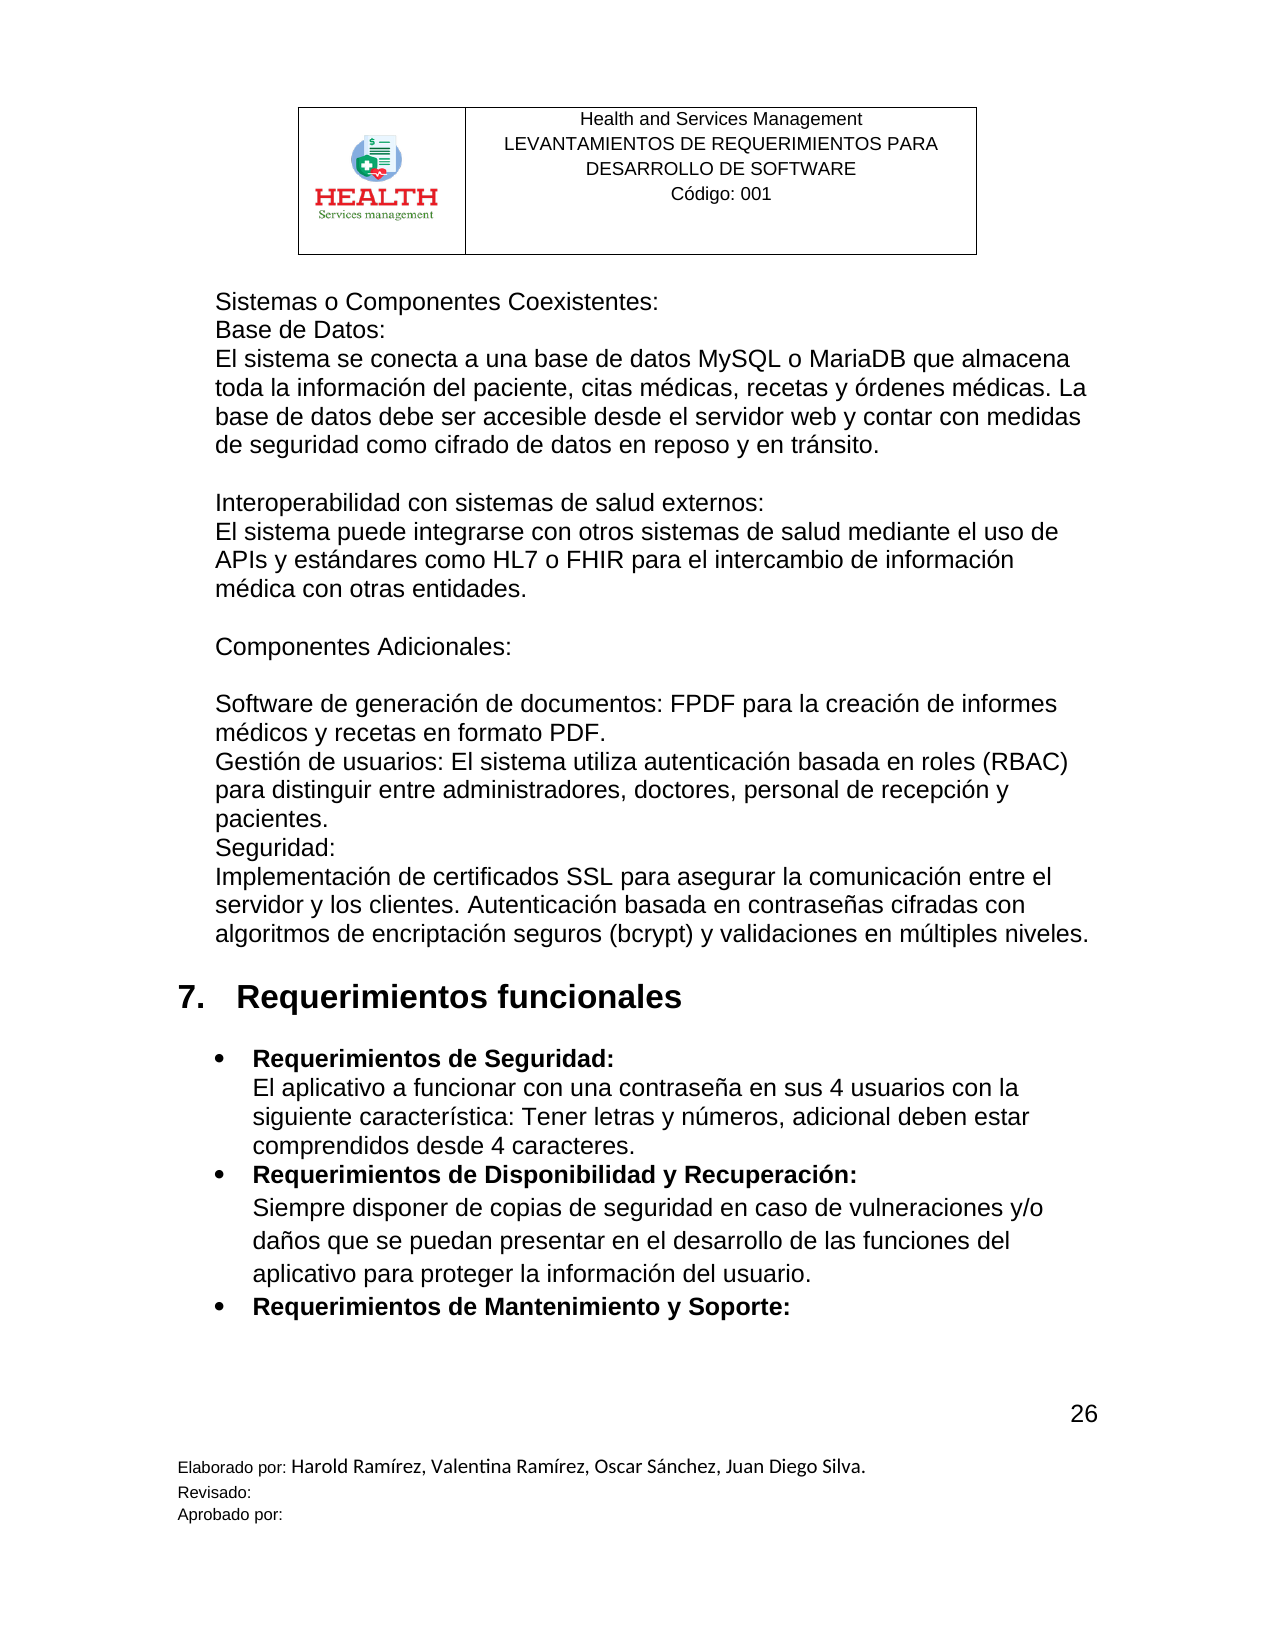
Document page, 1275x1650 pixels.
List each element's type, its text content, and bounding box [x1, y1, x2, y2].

list Sistemas o Componentes Coexistentes: [215, 286, 1098, 315]
list Requerimientos de Mantenimiento y Soporte: [215, 1292, 1098, 1321]
list El aplicativo a funcionar con una contraseña en sus 4 usuarios con la siguiente característica: Tener letras y números, adicional deben estar comprendidos desde 4 caracteres. [252, 1073, 1098, 1159]
list Interoperabilidad con sistemas de salud externos: [215, 488, 1098, 516]
list El sistema se conecta a una base de datos MySQL o MariaDB que almacena toda la información del paciente, citas médicas, recetas y órdenes médicas. La base de datos debe ser accesible desde el servidor web y contar con medidas de seguridad como cifrado de datos en reposo y en tránsito. [215, 344, 1098, 459]
list Implementación de certificados SSL para asegurar la comunicación entre el servidor y los clientes. Autenticación basada en contraseñas cifradas con algoritmos de encriptación seguros (bcrypt) y validaciones en múltiples niveles. [215, 861, 1098, 948]
list Software de generación de documentos: FPDF para la creación de informes médicos y recetas en formato PDF. [215, 689, 1098, 746]
list Siempre disponer de copias de seguridad en caso de vulneraciones y/o daños que se puedan presentar en el desarrollo de las funciones del aplicativo para proteger la información del usuario. [252, 1193, 1098, 1287]
list Seguridad: [215, 833, 1098, 861]
picture [308, 117, 450, 243]
list Requerimientos de Disponibilidad y Recuperación: [215, 1159, 1098, 1188]
list Componentes Adicionales: [215, 631, 1098, 660]
list Requerimientos de Seguridad: [215, 1044, 1098, 1073]
subtitle Requerimientos funcionales [177, 977, 1098, 1015]
list Gestión de usuarios: El sistema utiliza autenticación basada en roles (RBAC) para distinguir entre administradores, doctores, personal de recepción y pacientes. [215, 746, 1098, 833]
list El sistema puede integrarse con otros sistemas de salud mediante el uso de APIs y estándares como HL7 o FHIR para el intercambio de información médica con otras entidades. [215, 516, 1098, 603]
list Base de Datos: [215, 315, 1098, 344]
